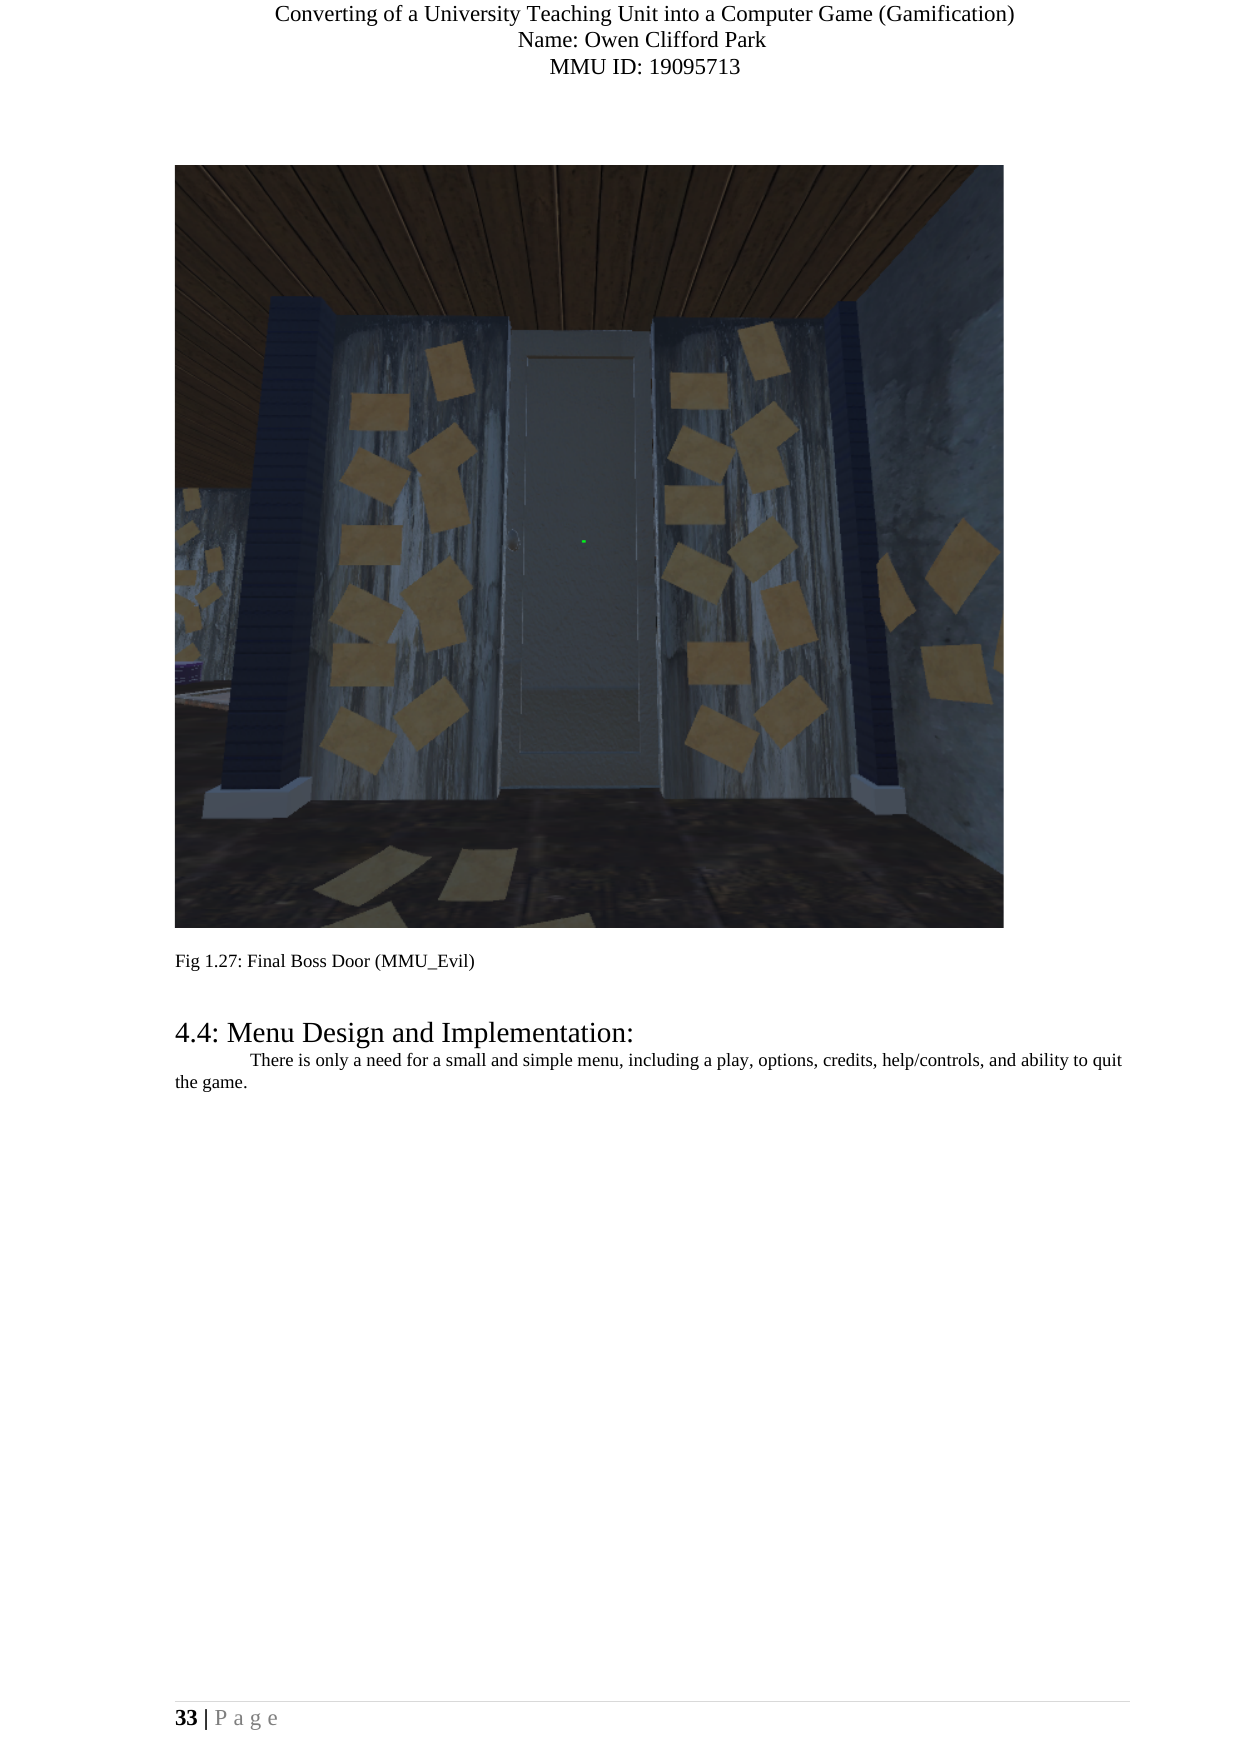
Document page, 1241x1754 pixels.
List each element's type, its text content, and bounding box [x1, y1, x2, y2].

text 4.4: Menu Design and Implementation: [175, 1015, 1130, 1049]
text Fig 1.27: Final Boss Door (MMU_Evil) [175, 950, 1130, 971]
text There is only a need for a small and simple menu, including a play, options, credits, help/controls, and ability to quit the game. [175, 1049, 1130, 1092]
picture [174, 165, 1004, 928]
